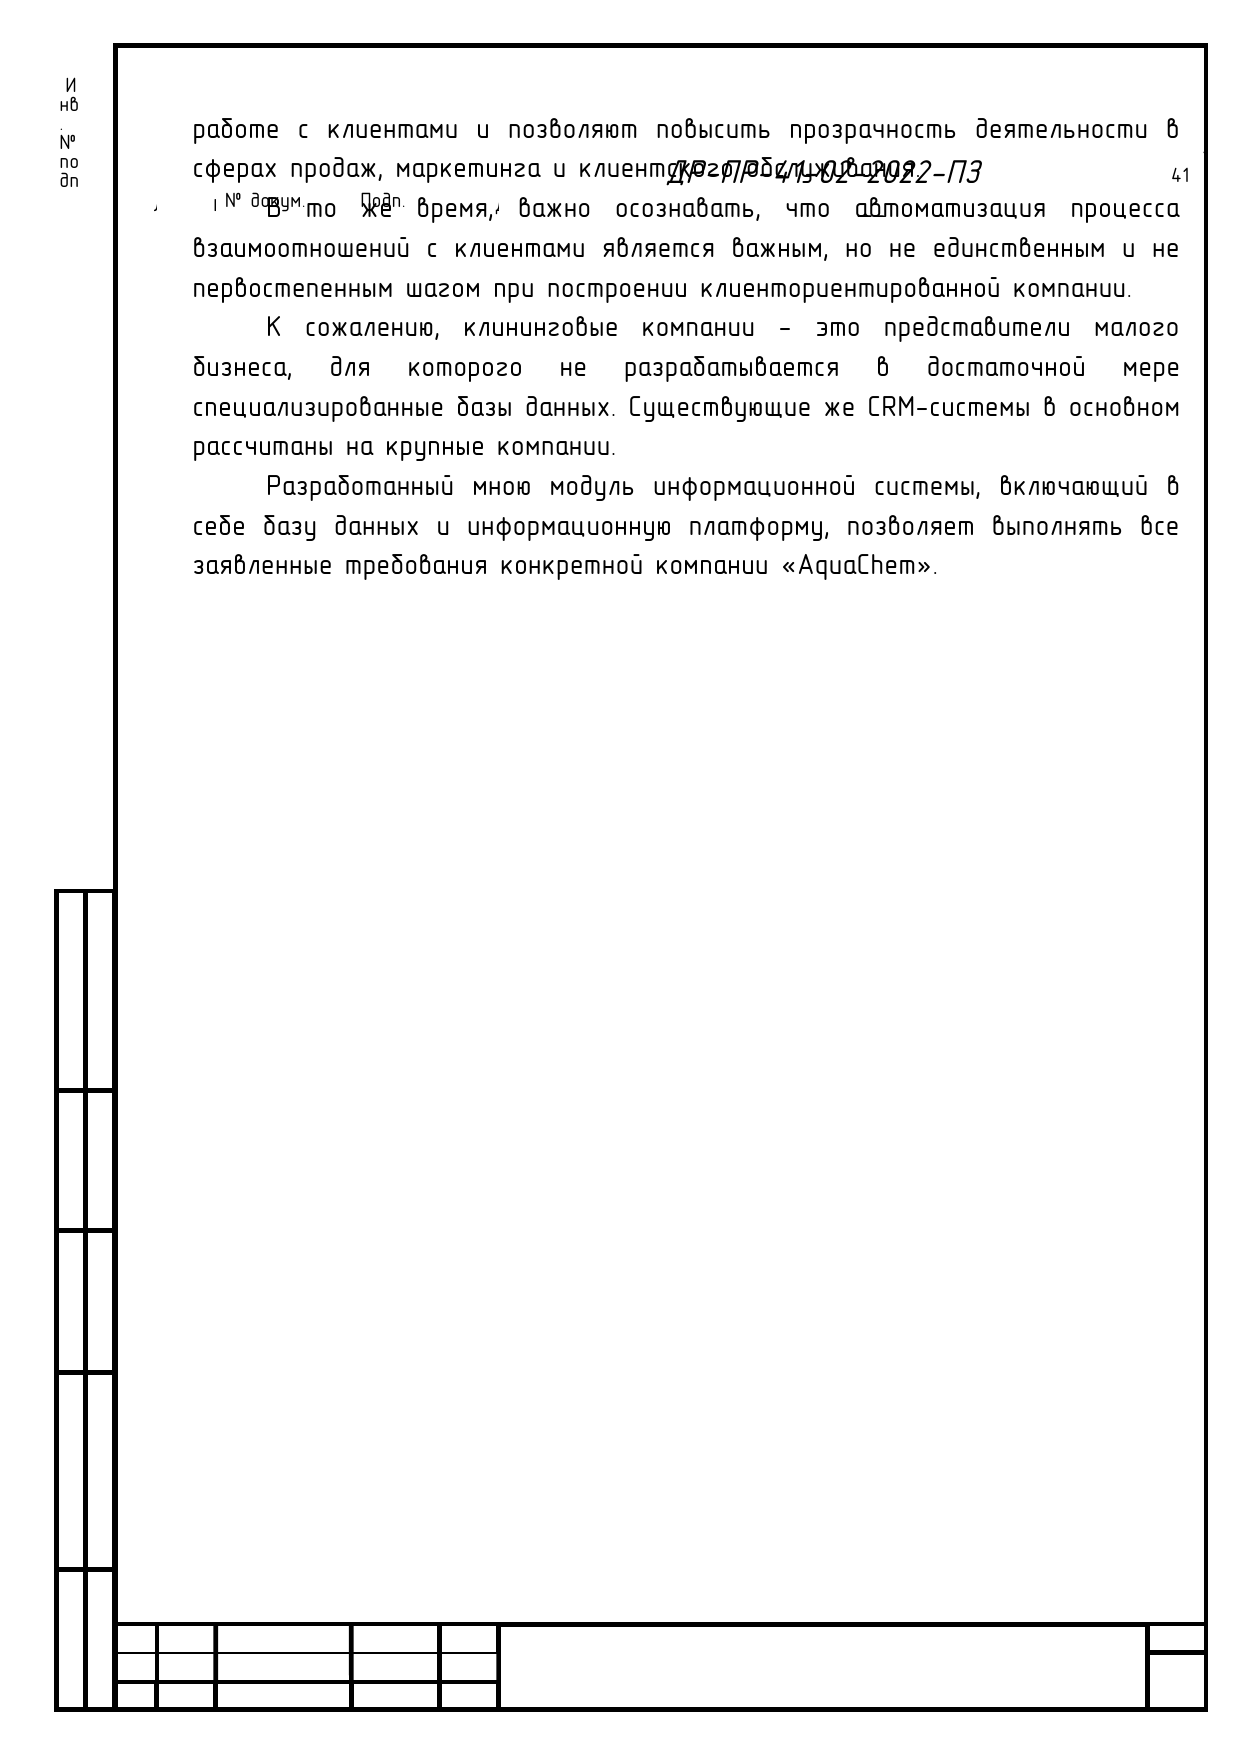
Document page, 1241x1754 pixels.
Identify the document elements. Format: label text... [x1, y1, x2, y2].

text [192, 118, 1181, 184]
text В то же время, важно осознавать, что автоматизация процесса взаимоотношений с клиентами является важным, но не единственным и не первостепенным шагом при построении клиенториентированной компании. [192, 197, 1181, 303]
text К сожалению, клининговые компании - это представители малого бизнеса, для которого не разрабатывается в достаточной мере специализированные базы данных. Существующие же CRM-системы в основном рассчитаны на крупные компании. [192, 317, 1181, 462]
text Разработанный мною модуль информационной системы, включающий в себе базу данных и информационную платформу, позволяет выполнять все заявленные требования конкретной компании «AquaChem». [192, 475, 1181, 581]
